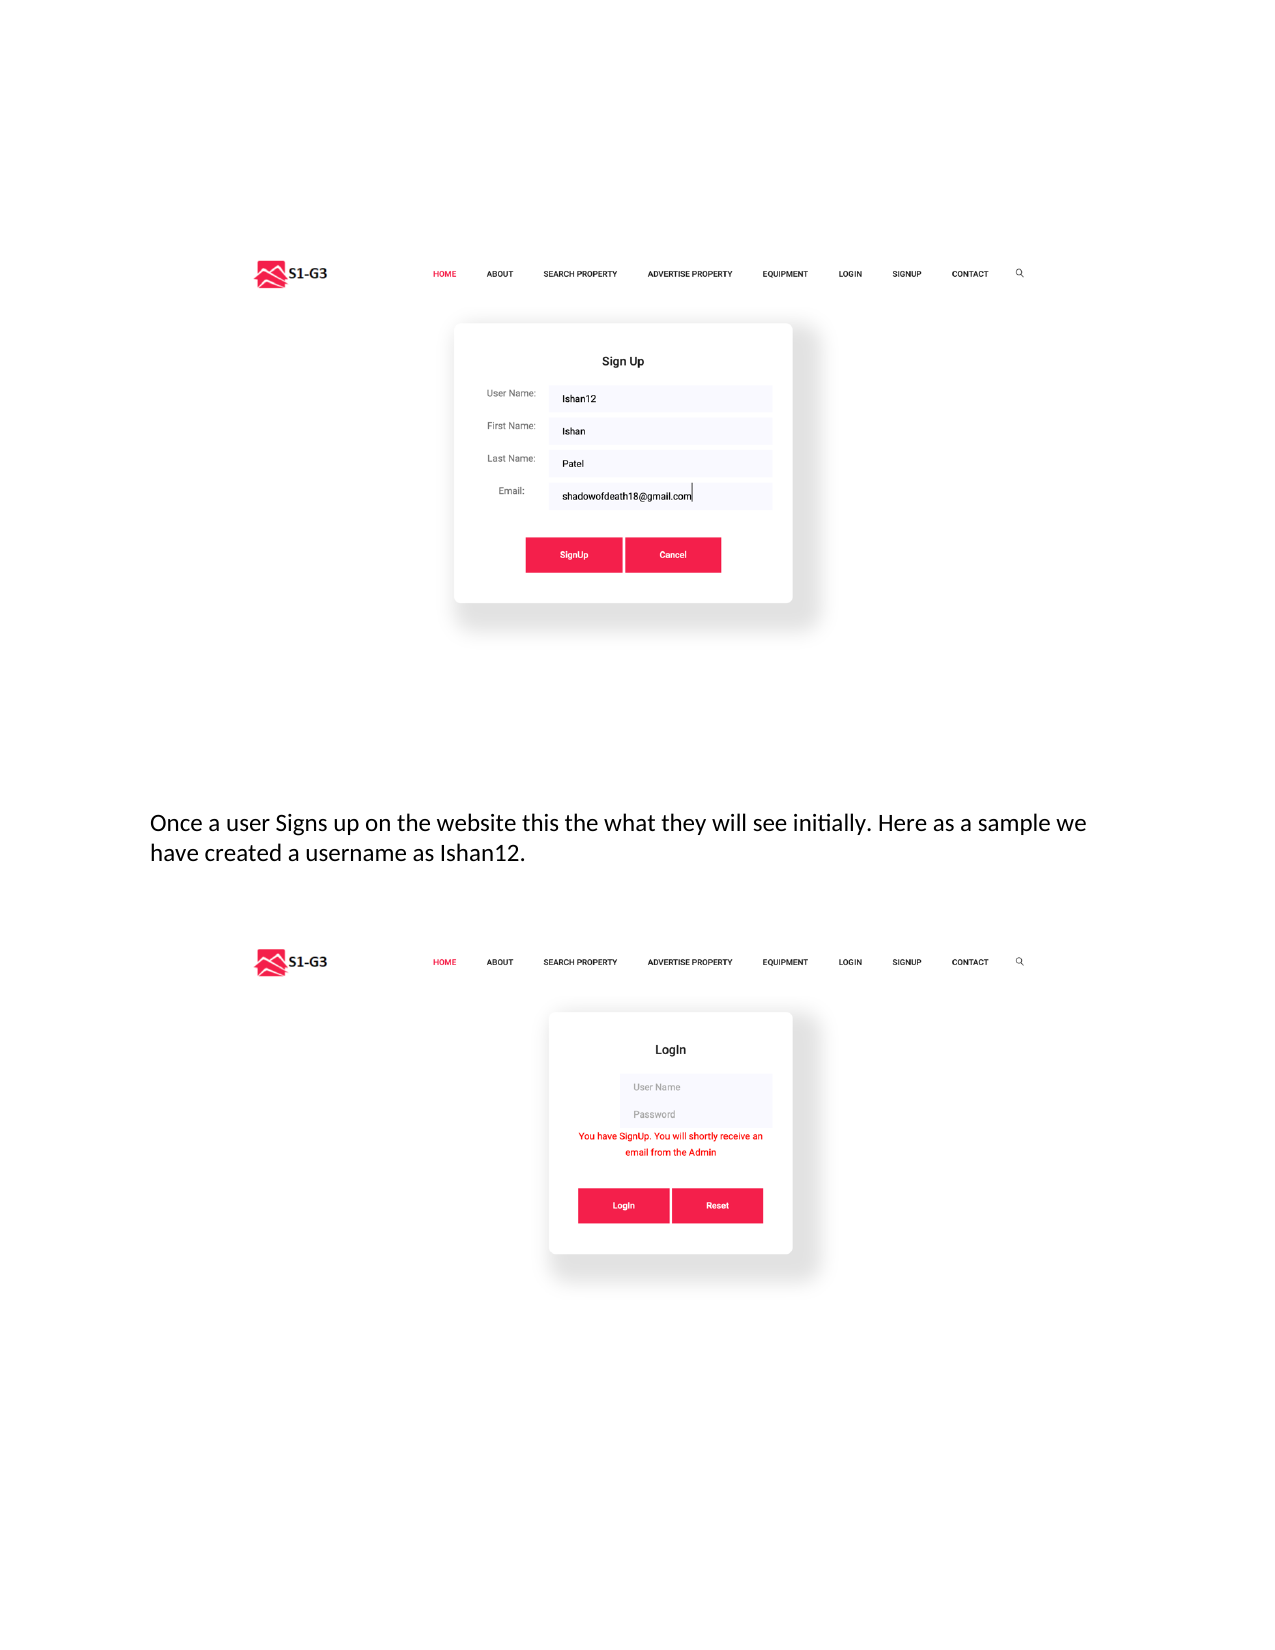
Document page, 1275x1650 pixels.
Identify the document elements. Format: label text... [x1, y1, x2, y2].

text Once a user Signs up on the website this the what they will see initially. Here as a sample we have created a username as Ishan12. [150, 807, 1125, 868]
picture [150, 241, 1125, 807]
picture [150, 929, 1125, 1496]
